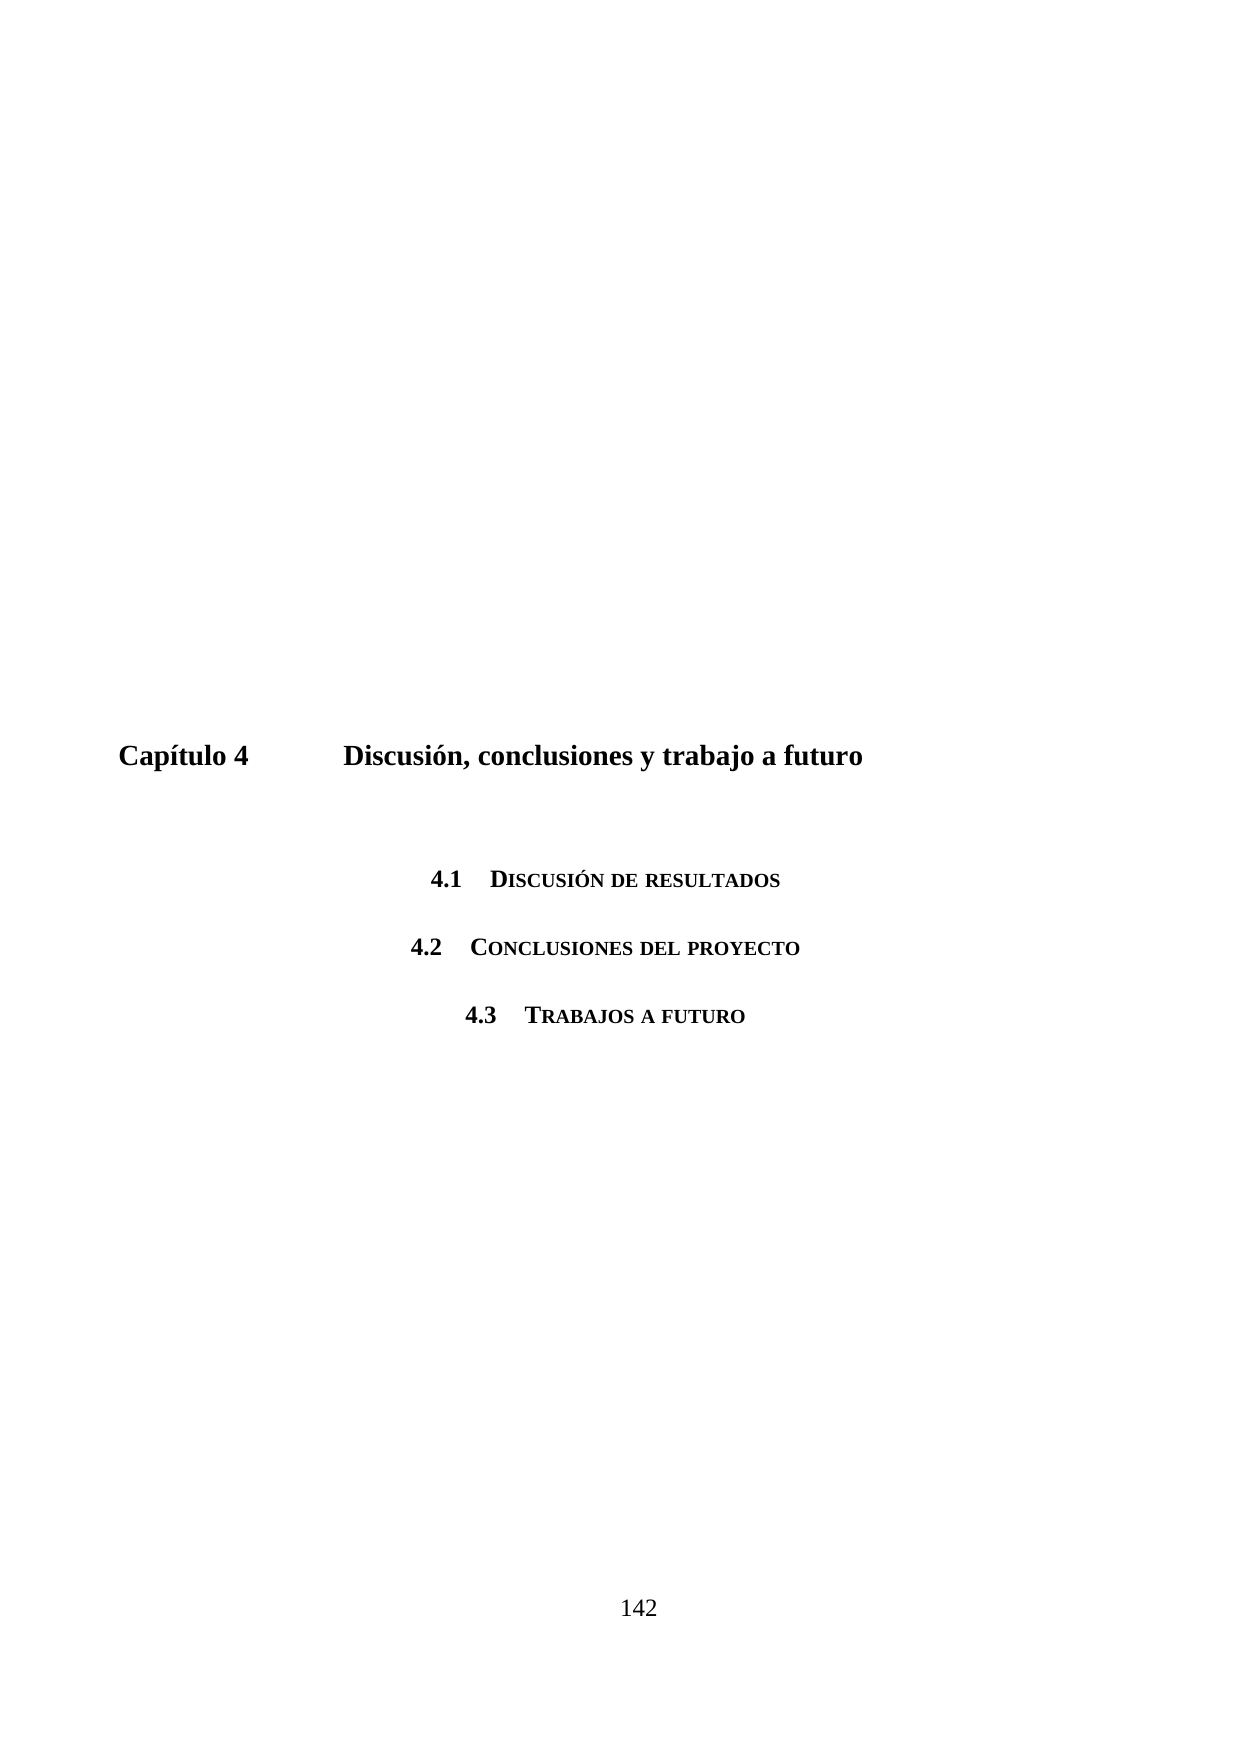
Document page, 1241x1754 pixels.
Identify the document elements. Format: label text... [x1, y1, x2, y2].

subtitle Conclusiones del proyecto [325, 932, 886, 961]
subtitle Discusión, conclusiones y trabajo a futuro [118, 738, 1122, 772]
subtitle Trabajos a futuro [325, 1000, 886, 1029]
subtitle Discusión de resultados [325, 864, 886, 892]
